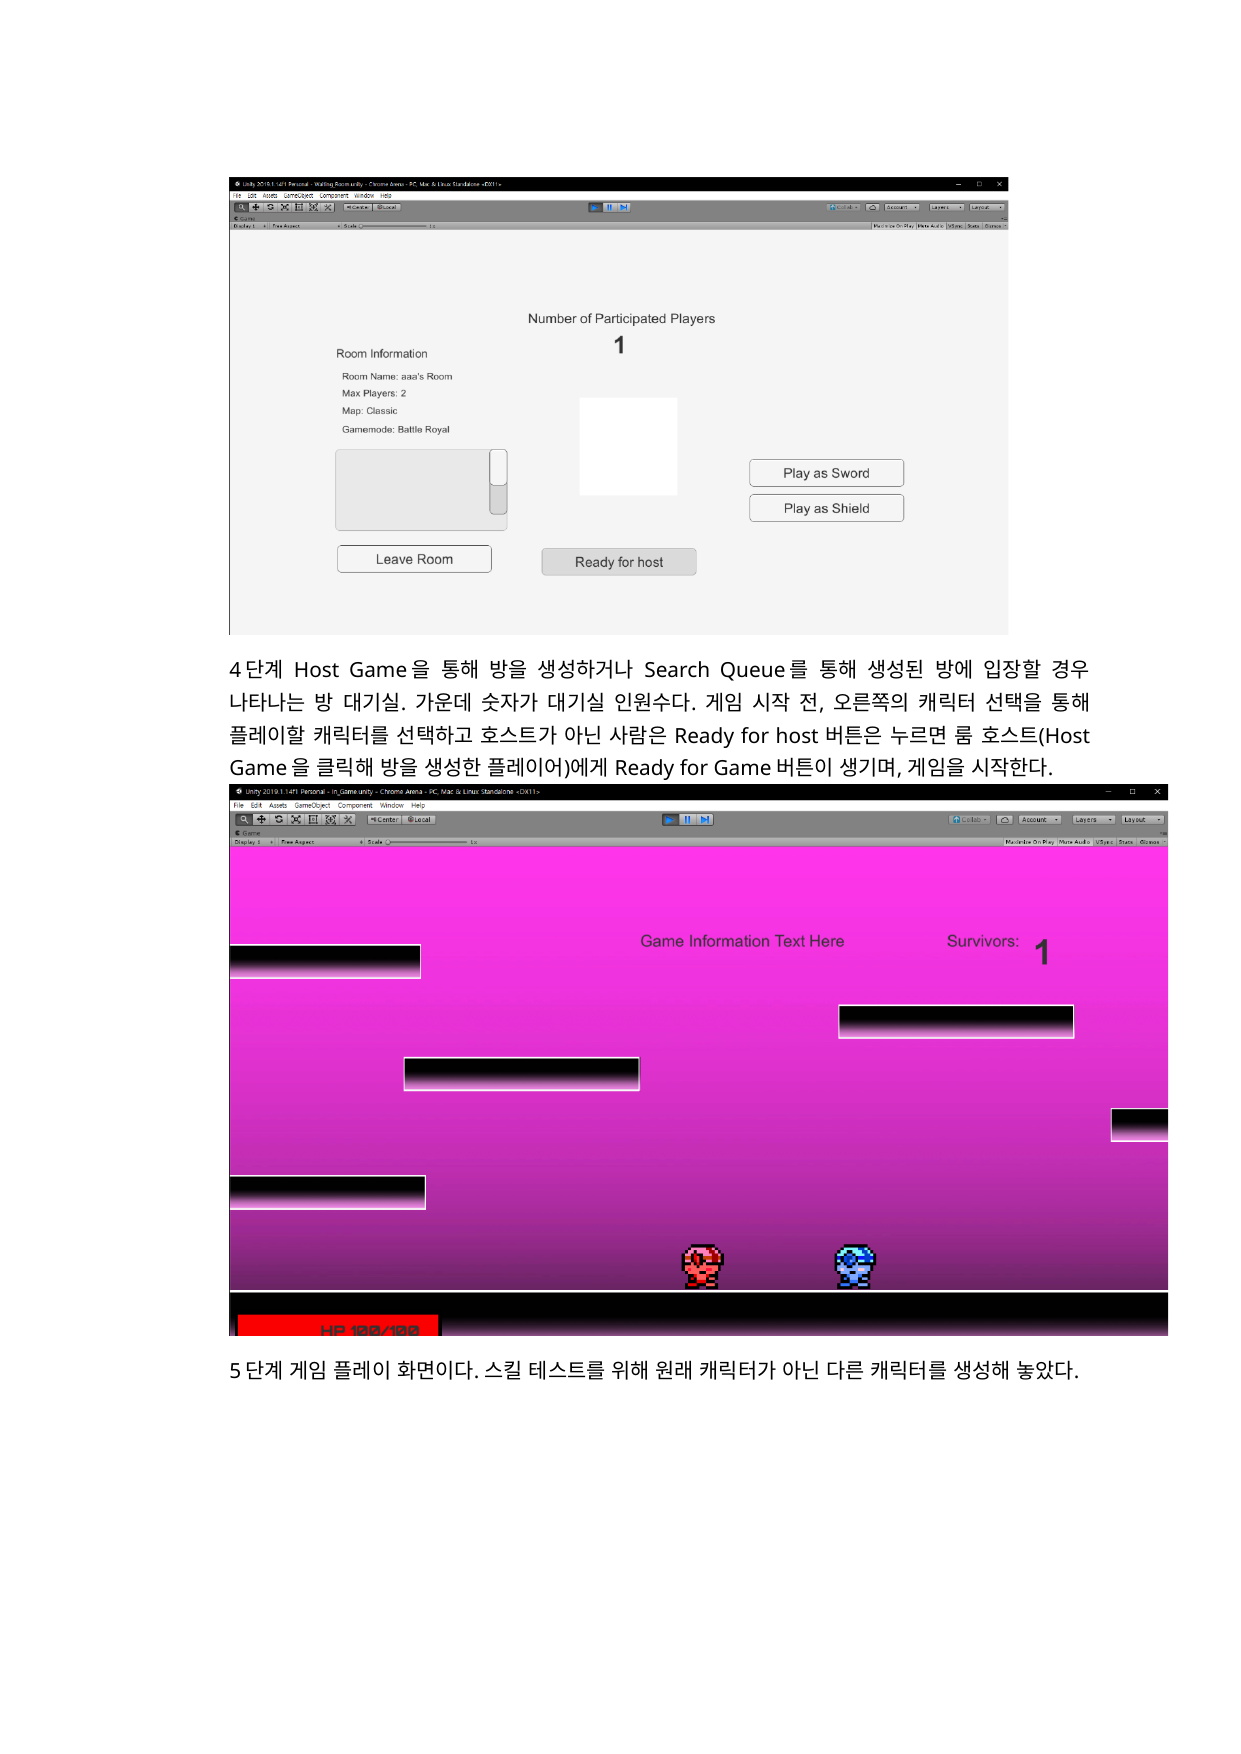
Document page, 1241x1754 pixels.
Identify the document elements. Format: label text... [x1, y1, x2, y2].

list 4단계 Host Game을 통해 방을 생성하거나 Search Queue를 통해 생성된 방에 입장할 경우 나타나는 방 대기실. 가운데 숫자가 대기실 인원수다. 게임 시작 전, 오른쪽의 캐릭터 선택을 통해 플레이할 캐릭터를 선택하고 호스트가 아닌 사람은 Ready for host 버튼은 누르면 룸 호스트(Host Game을 클릭해 방을 생성한 플레이어)에게 Ready for Game버튼이 생기며, 게임을 시작한다. [229, 653, 1090, 784]
picture [229, 177, 1009, 635]
picture [229, 784, 1169, 1336]
list 5단계 게임 플레이 화면이다. 스킬 테스트를 위해 원래 캐릭터가 아닌 다른 캐릭터를 생성해 놓았다. [229, 1354, 1090, 1384]
